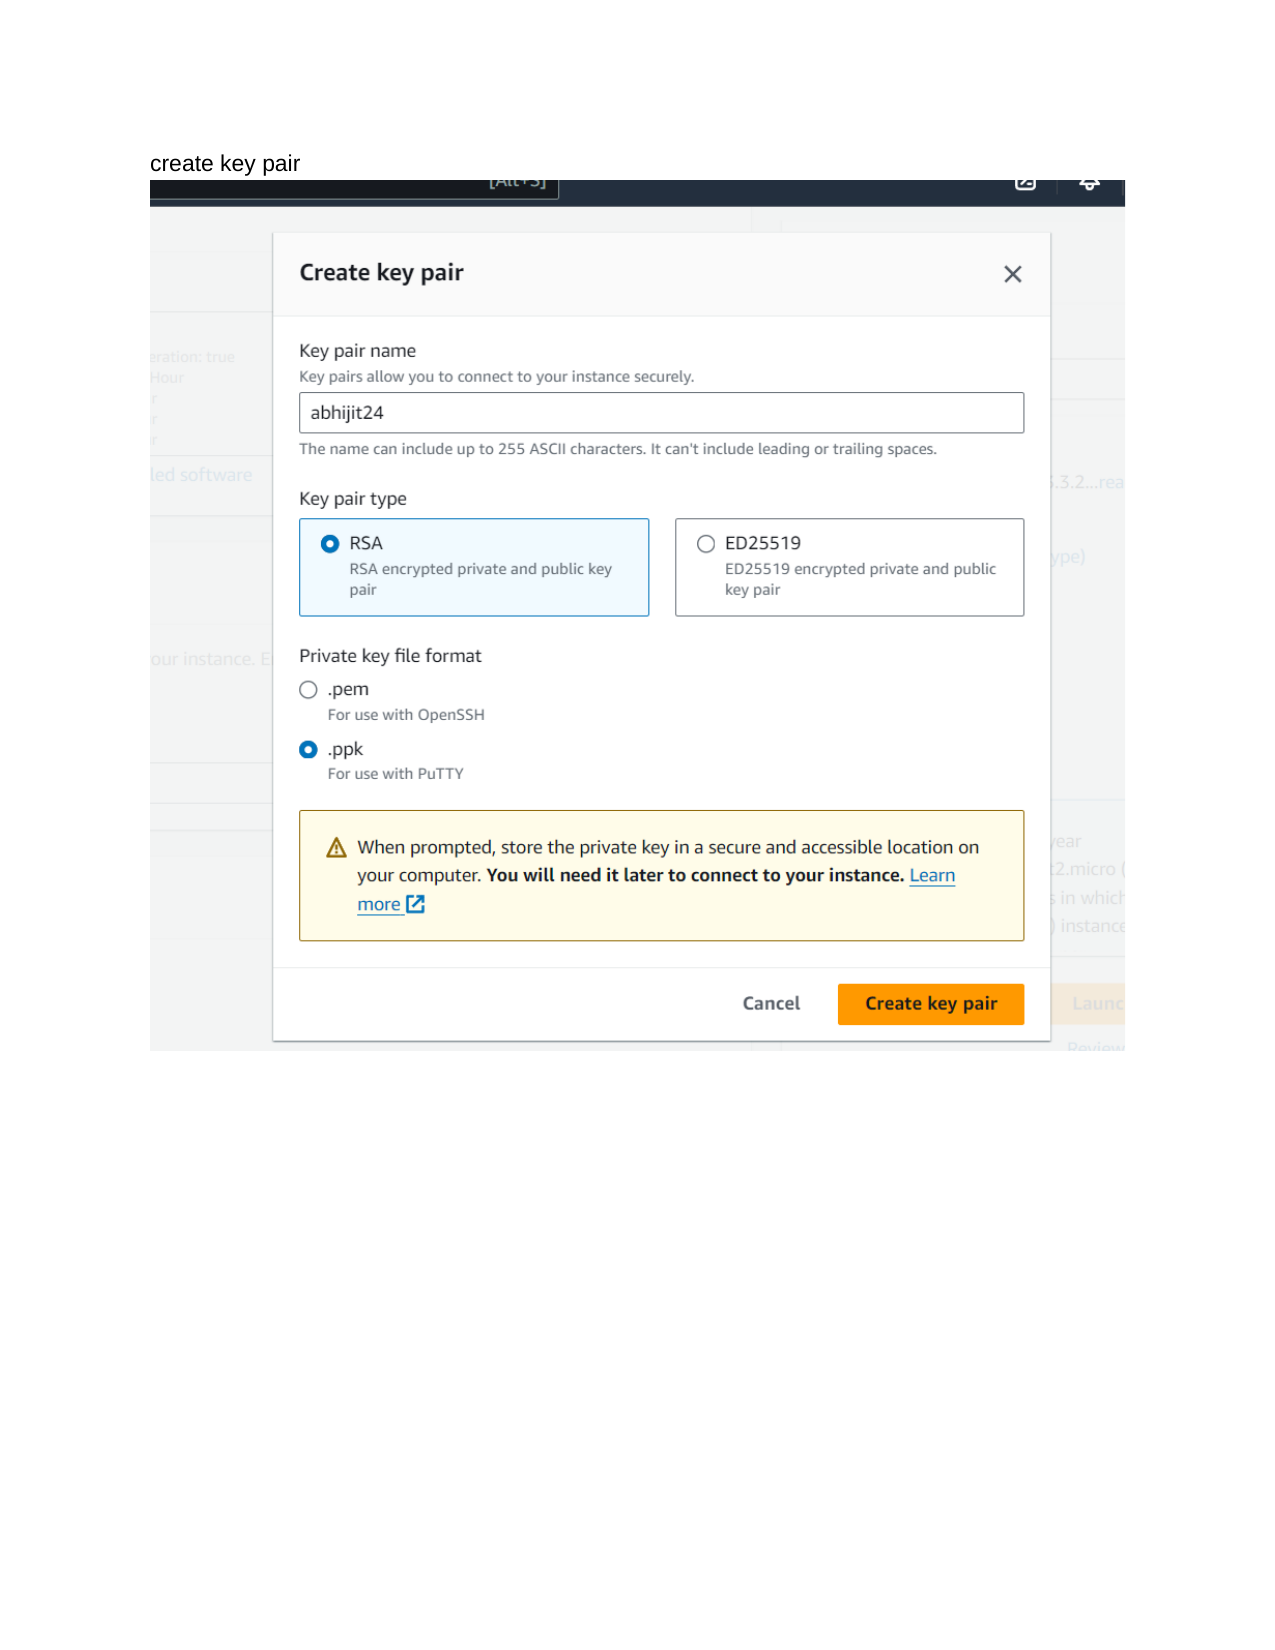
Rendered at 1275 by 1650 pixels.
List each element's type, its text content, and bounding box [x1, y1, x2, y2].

picture [150, 180, 1125, 1051]
text 3 select amazon linuxcreate key pair [150, 150, 1125, 180]
